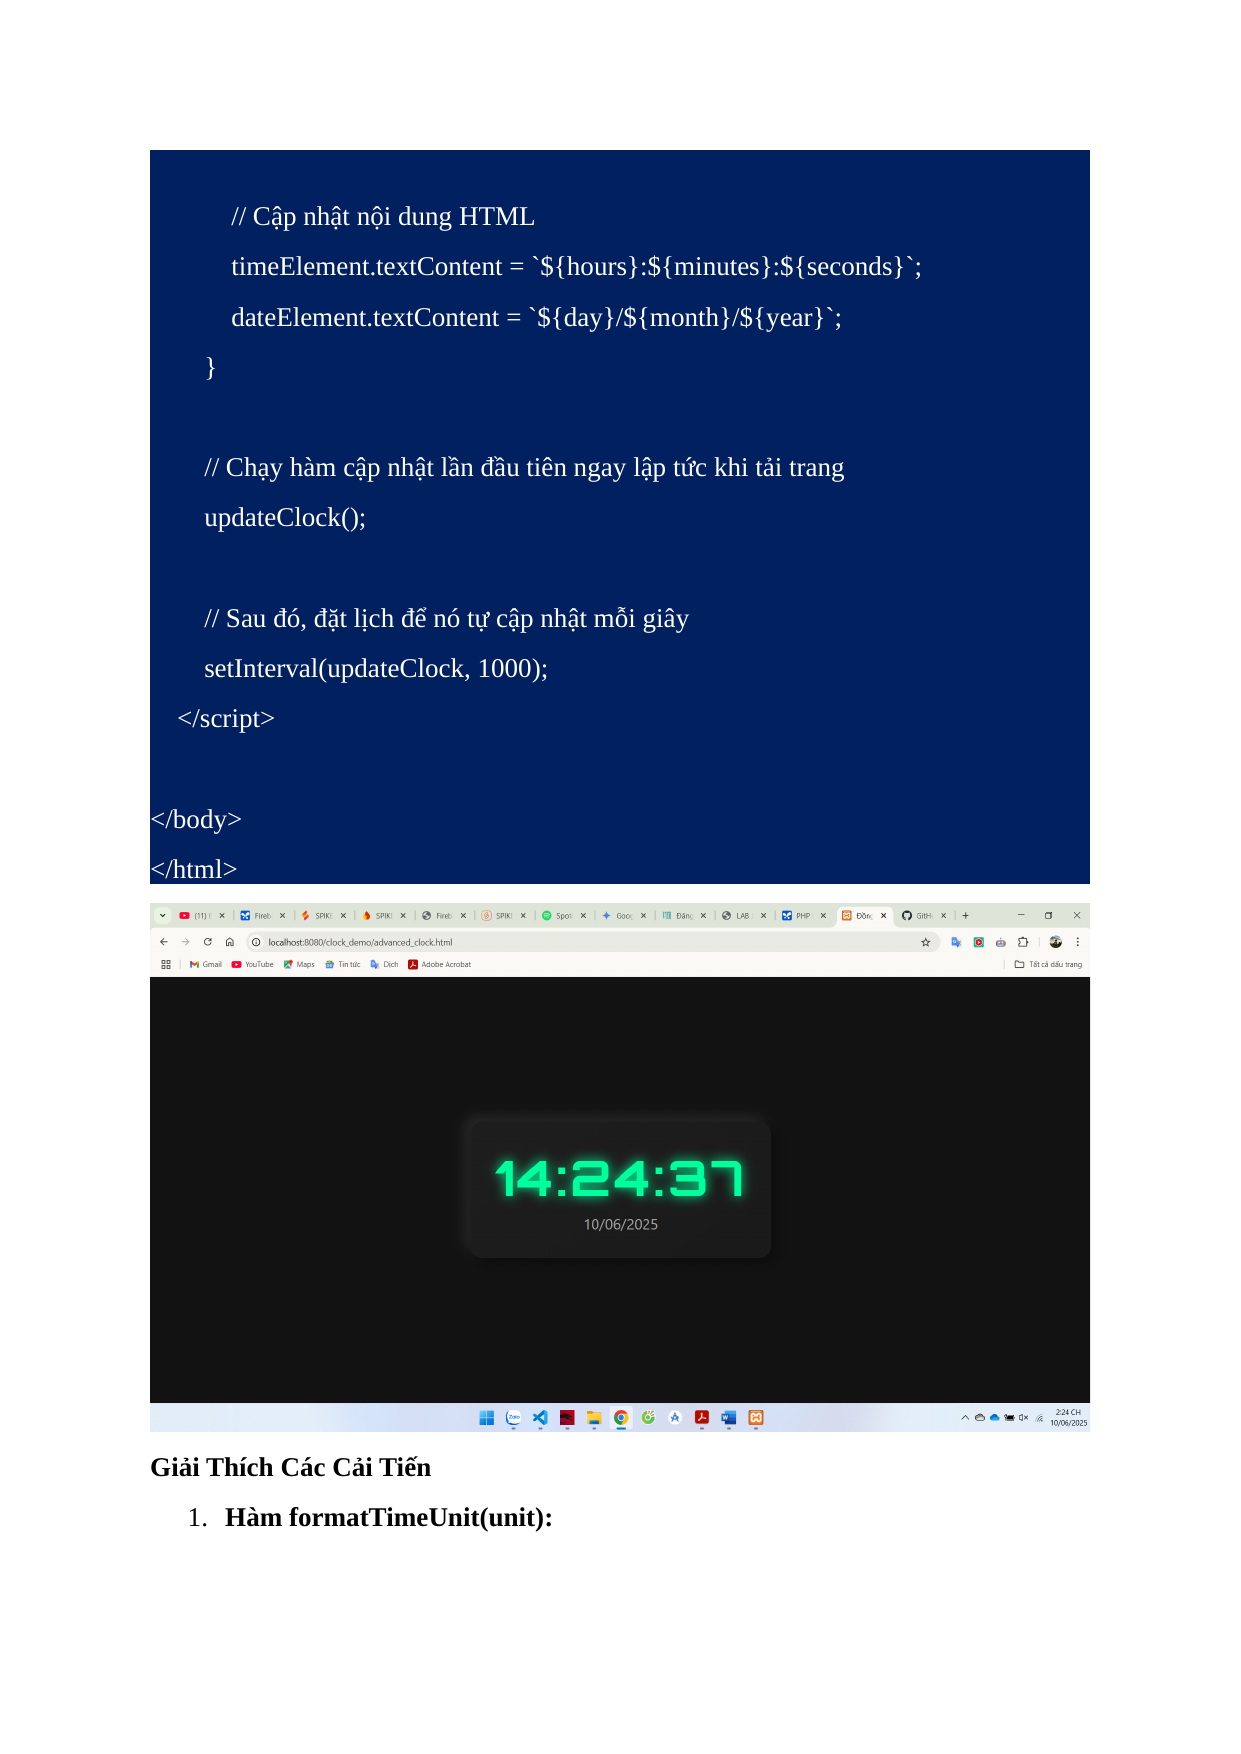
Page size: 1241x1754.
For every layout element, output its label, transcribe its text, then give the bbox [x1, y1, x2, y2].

text timeElement.textContent = `${hours}:${minutes}:${seconds}`; [150, 250, 1090, 282]
text updateClock(); [150, 501, 1090, 533]
list Hàm formatTimeUnit(unit): [187, 1501, 1090, 1533]
text Giải Thích Các Cải Tiến [150, 1451, 1090, 1482]
text // Sau đó, đặt lịch để nó tự cập nhật mỗi giây [150, 602, 1090, 633]
text </script> [150, 702, 1090, 733]
picture [150, 903, 1091, 1432]
text setInterval(updateClock, 1000); [150, 652, 1090, 683]
text } [150, 351, 1090, 382]
text dateElement.textContent = `${day}/${month}/${year}`; [150, 301, 1090, 332]
text // Chạy hàm cập nhật lần đầu tiên ngay lập tức khi tải trang [150, 451, 1090, 482]
text </body> [150, 803, 1090, 834]
text </html> [150, 853, 1090, 884]
text // Cập nhật nội dung HTML [150, 200, 1090, 231]
